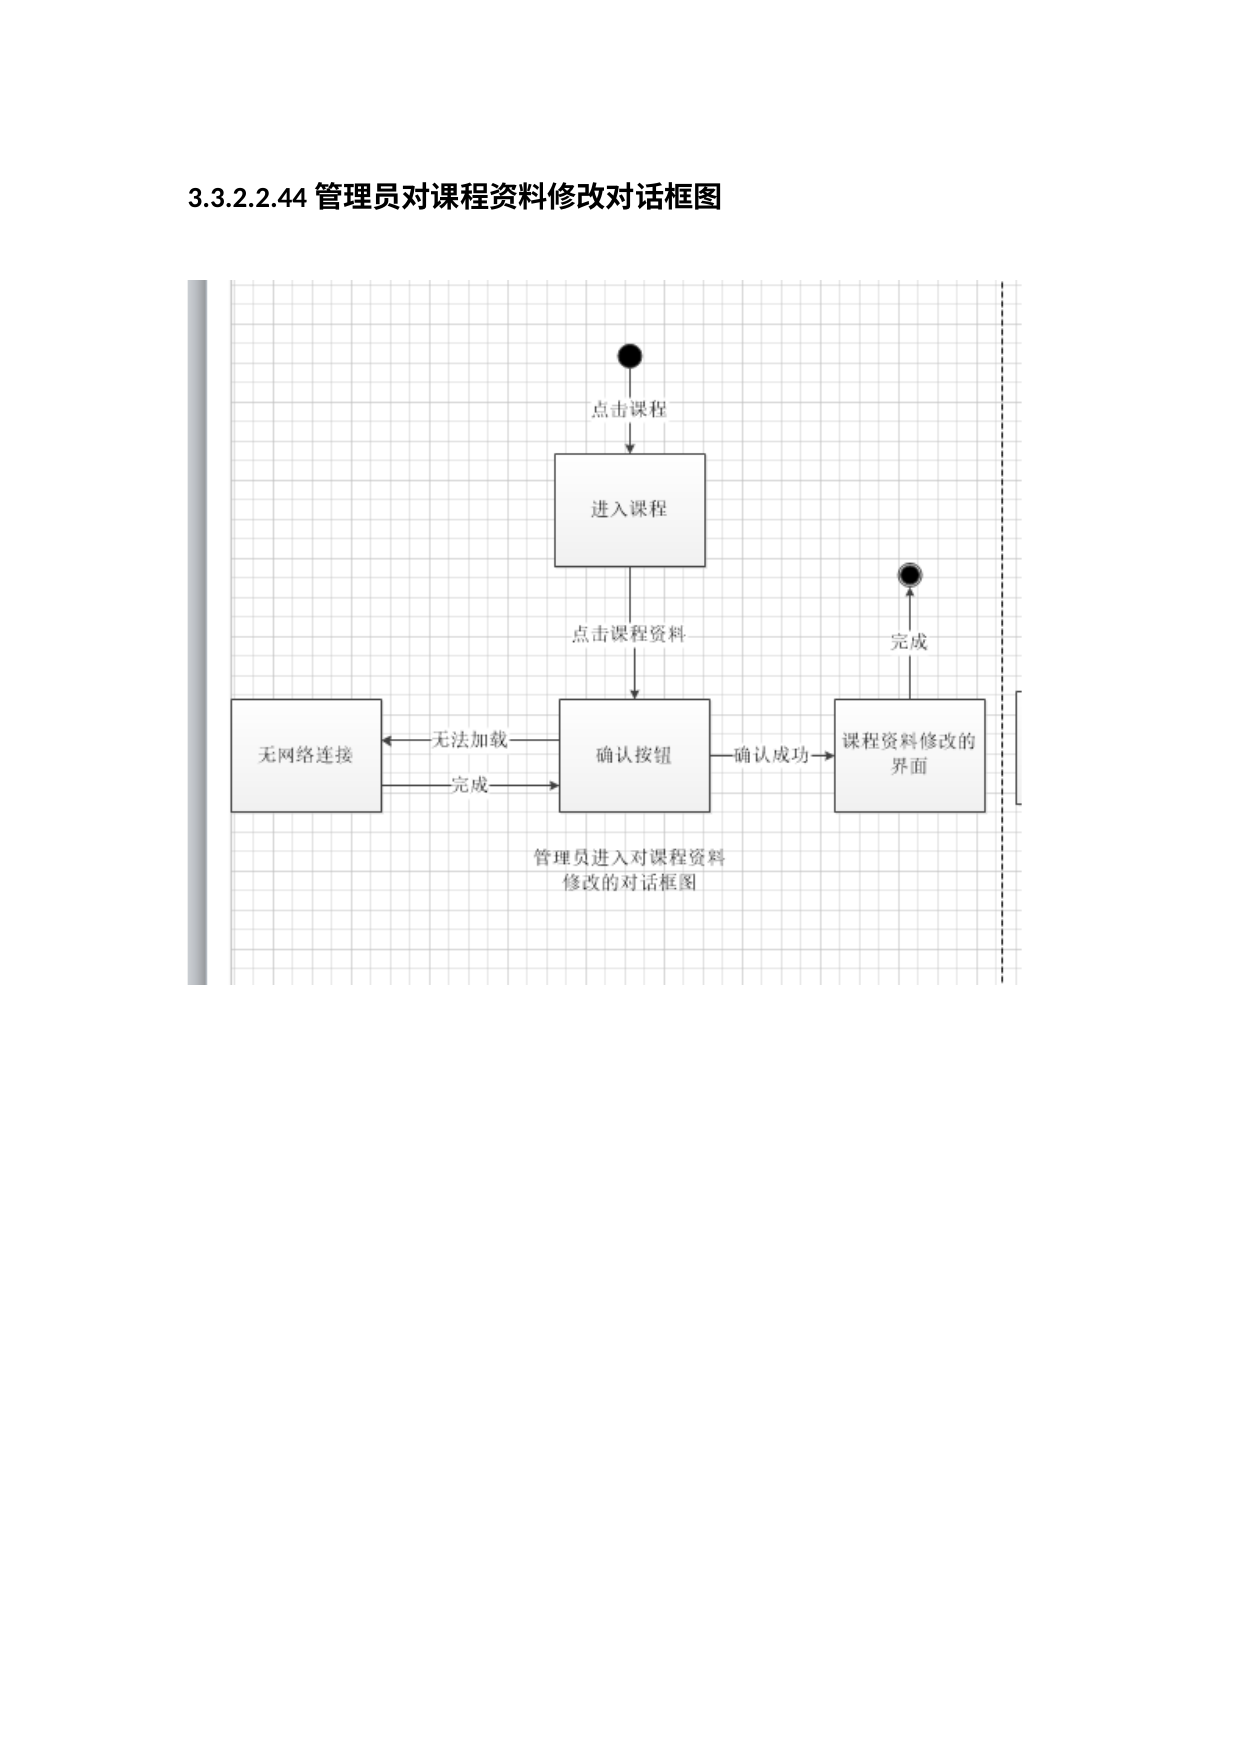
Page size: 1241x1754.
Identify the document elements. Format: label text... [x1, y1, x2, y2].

picture [187, 280, 1022, 985]
subtitle 3.3.2.2.44 管理员对课程资料修改对话框图 [187, 162, 1053, 227]
